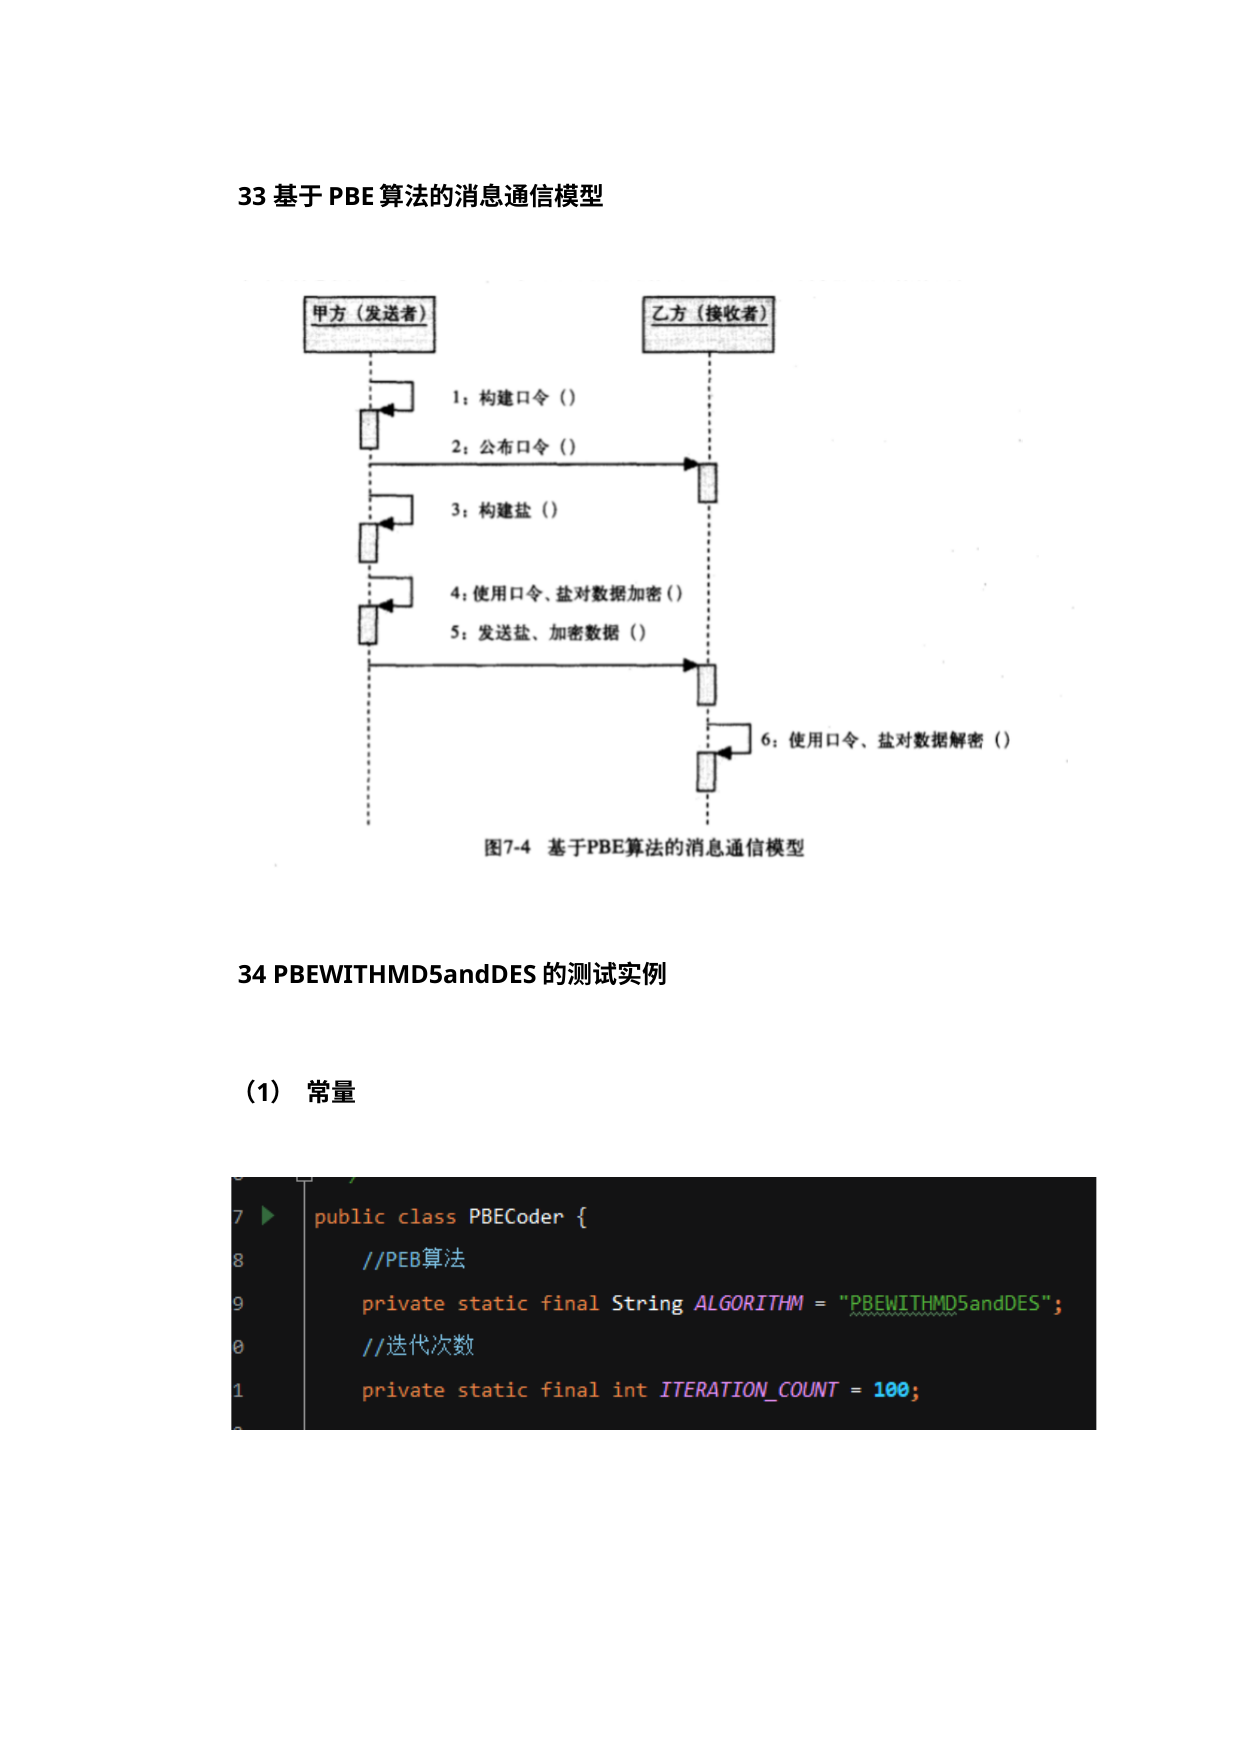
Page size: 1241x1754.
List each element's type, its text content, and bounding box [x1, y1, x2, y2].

subtitle 34 PBEWITHMD5andDES的测试实例 [187, 940, 1053, 1005]
picture [231, 1177, 1097, 1430]
subtitle 常量 [231, 1058, 1053, 1123]
subtitle 33 基于PBE算法的消息通信模型 [187, 162, 1053, 227]
picture [231, 280, 1097, 871]
